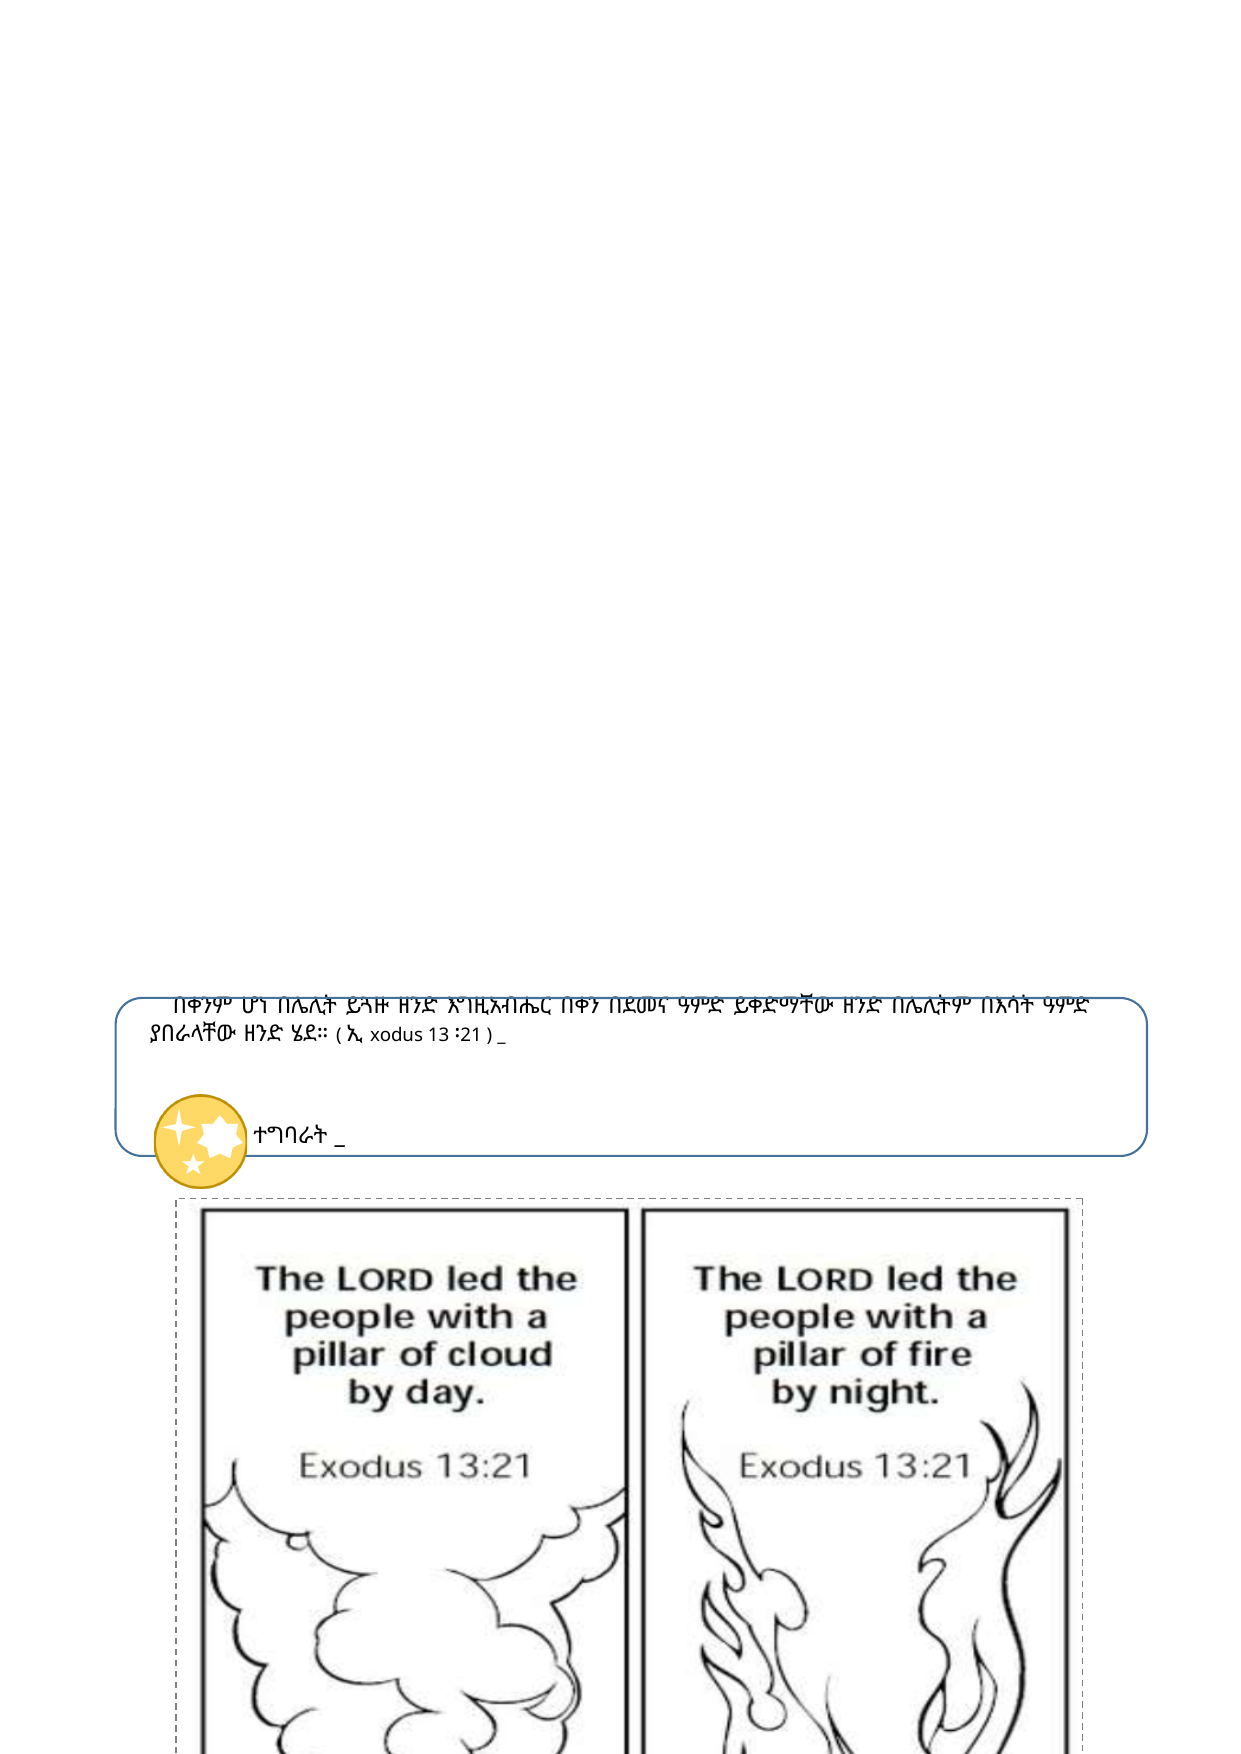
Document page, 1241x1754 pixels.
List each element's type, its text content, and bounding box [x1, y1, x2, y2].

picture [178, 1200, 1082, 1754]
text ተግባራት _ [248, 1117, 1090, 1151]
text በቀንም ሆነ በሌሊት ይጓዙ ዘንድ እግዚአብሔር በቀን በደመና ዓምድ ይቀድማቸው ዘንድ በሌሊትም በእሳት ዓምድ ያበራላቸው ዘንድ ሄደ። ( ኢ xodus 13 ፡21 ) _ [150, 999, 1090, 1047]
picture [153, 1094, 248, 1189]
